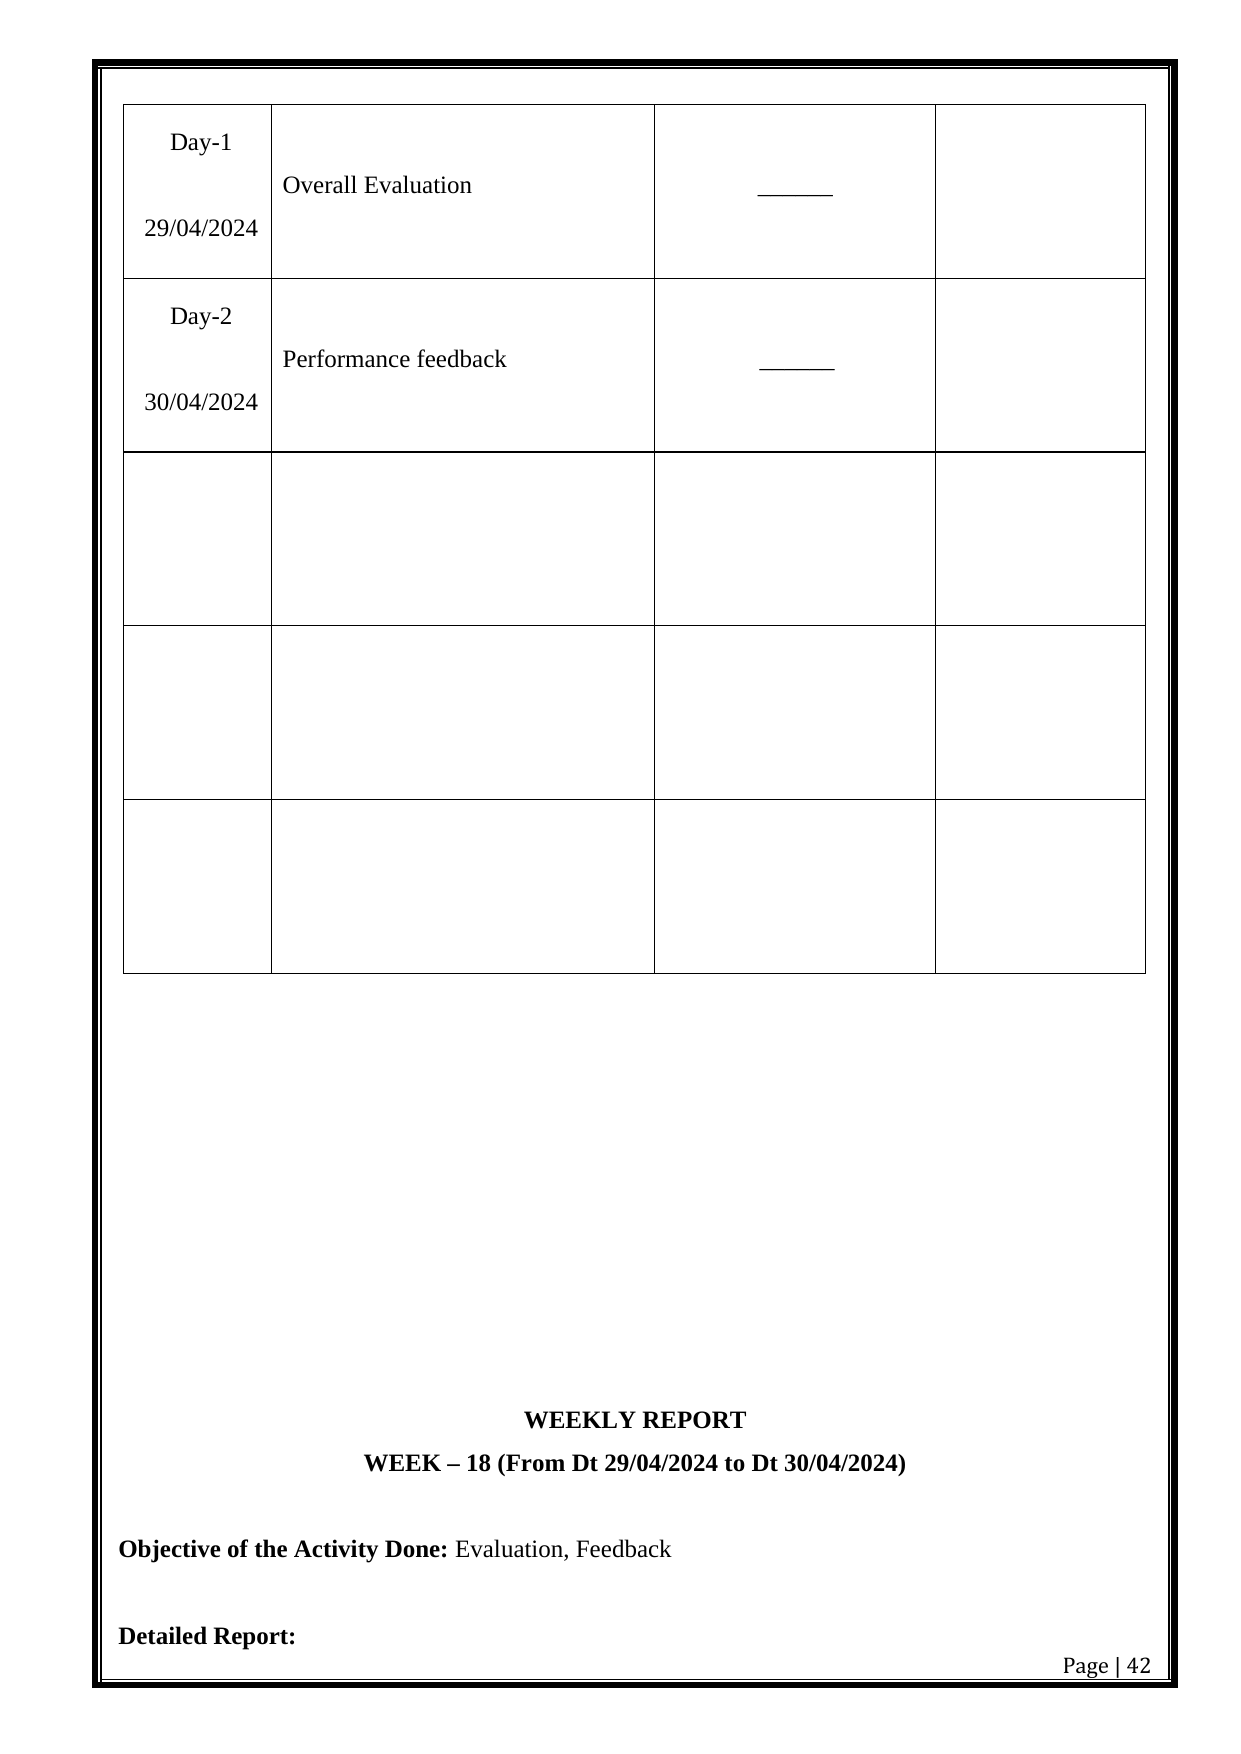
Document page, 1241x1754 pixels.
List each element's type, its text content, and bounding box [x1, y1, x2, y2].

table_cell ______ [655, 105, 935, 277]
table_cell [936, 453, 1145, 625]
table_cell Performance feedback [272, 279, 654, 451]
table_cell [655, 626, 935, 799]
table_cell [655, 800, 935, 973]
table_cell ______ [655, 279, 935, 451]
table_cell Day-1 29/04/2024 [124, 105, 271, 277]
table_cell [124, 626, 271, 799]
text WEEK – 18 (From Dt 29/04/2024 to Dt 30/04/2024) [118, 1448, 1152, 1477]
table_cell [936, 800, 1145, 973]
table_cell [124, 453, 271, 625]
text Detailed Report: [118, 1621, 1152, 1649]
table_cell [936, 626, 1145, 799]
text Objective of the Activity Done: Evaluation, Feedback [118, 1534, 1152, 1563]
table_cell [272, 453, 654, 625]
table_cell [272, 626, 654, 799]
table_cell [936, 279, 1145, 451]
table_cell Overall Evaluation [272, 105, 654, 277]
table_cell Day-2 30/04/2024 [124, 279, 271, 451]
table_cell [272, 800, 654, 973]
table_cell [124, 800, 271, 973]
text WEEKLY REPORT [118, 1405, 1152, 1434]
table_cell [655, 453, 935, 625]
table_cell [936, 105, 1145, 277]
